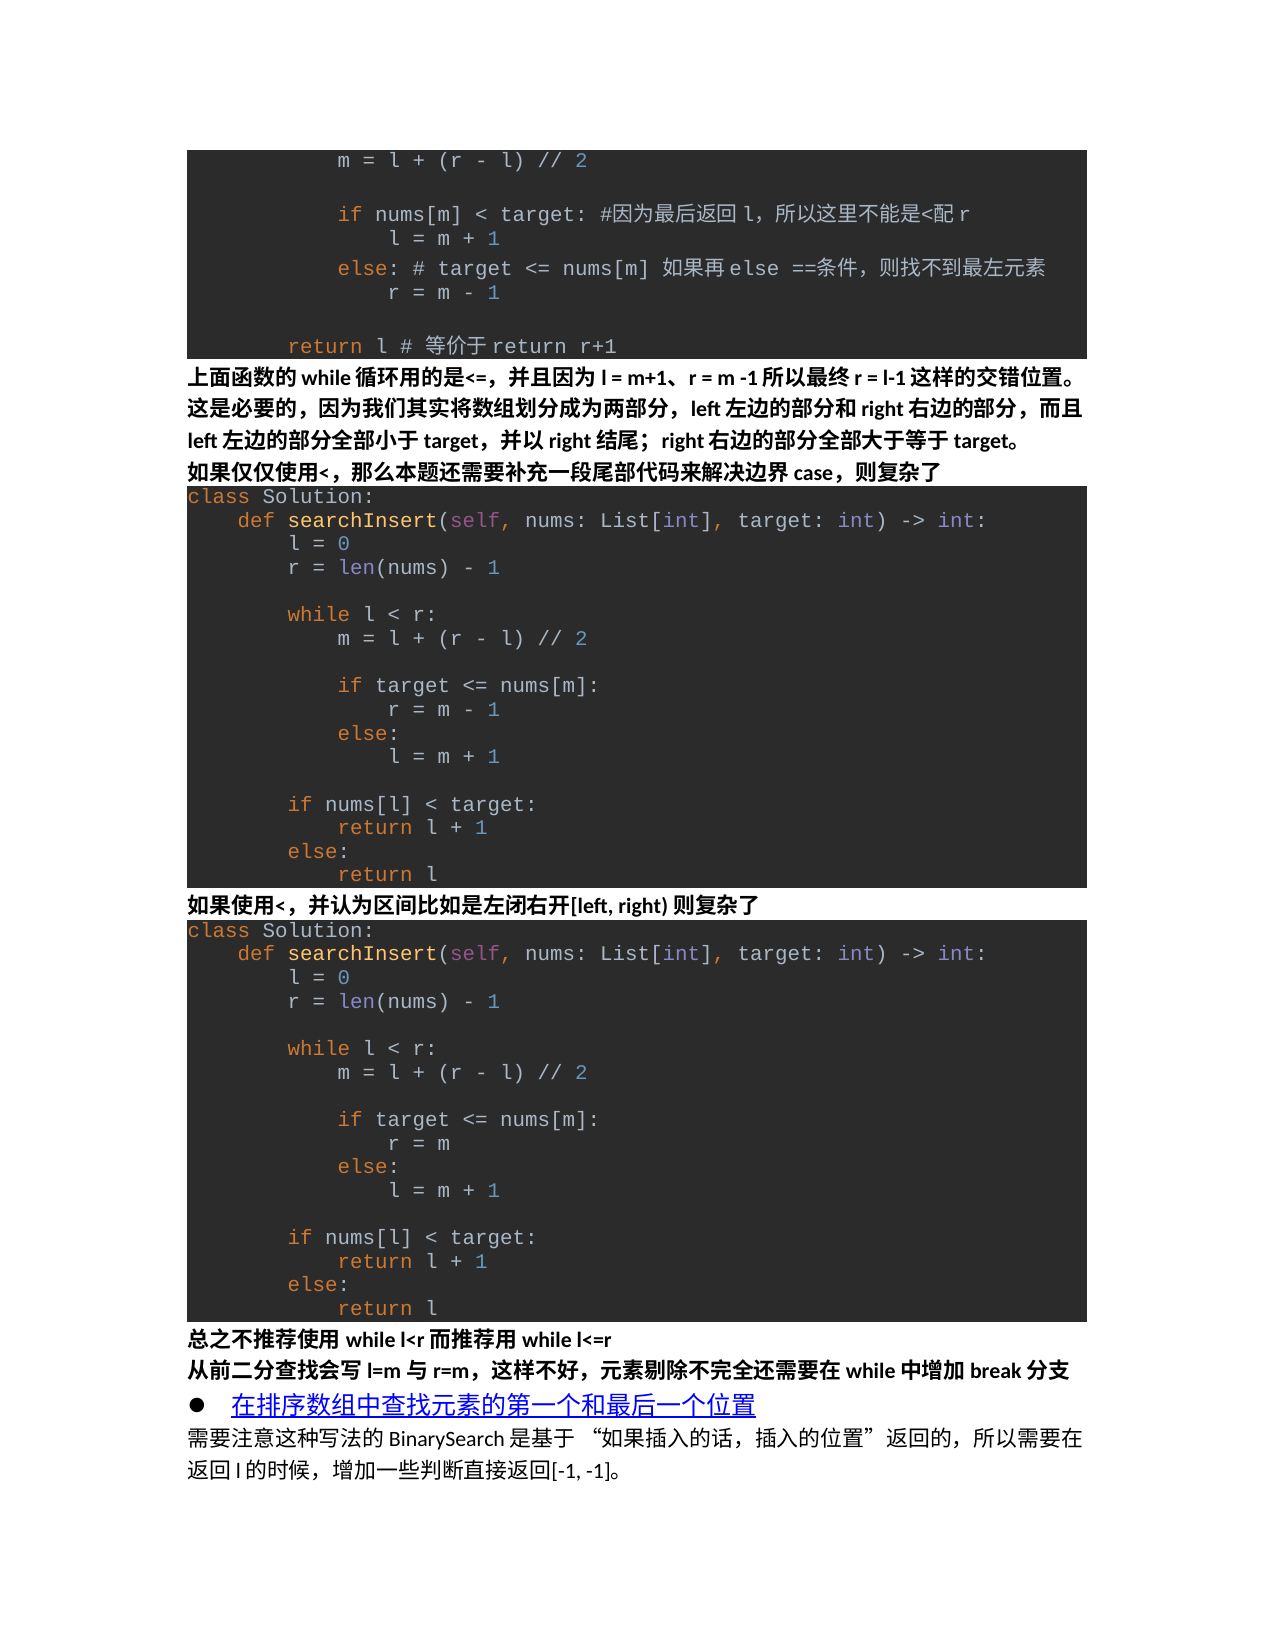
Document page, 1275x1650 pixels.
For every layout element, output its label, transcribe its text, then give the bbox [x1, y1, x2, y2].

list 在排序数组中查找元素的第一个和最后一个位置 [187, 1385, 1087, 1421]
text 上面函数的while循环用的是<=，并且因为 l = m+1、r = m -1所以最终r = l-1这样的交错位置。这是必要的，因为我们其实将数组划分成为两部分，left左边的部分和right右边的部分，而且left左边的部分全部小于target，并以right结尾；right右边的部分全部大于等于target。 [187, 359, 1087, 454]
text 如果使用<，并认为区间比如是左闭右开[left, right) 则复杂了 [187, 888, 1087, 920]
text 总之不推荐使用 while l<r 而推荐用 while l<=r [187, 1322, 1087, 1353]
text 如果仅仅使用<，那么本题还需要补充一段尾部代码来解决边界case，则复杂了 [187, 454, 1087, 486]
text class Solution: def searchInsert(self, nums: List[int], target: int) -> int: l = 0 r = len(nums) - 1 while l < r: m = l + (r - l) // 2 if target <= nums[m]: r = m - 1 else: l = m + 1 if nums[l] < target: return l + 1 else: return l [187, 486, 1087, 888]
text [187, 150, 1087, 305]
text 从前二分查找会写l=m 与 r=m，这样不好，元素剔除不完全还需要在while中增加break分支 [187, 1353, 1087, 1385]
text 需要注意这种写法的BinarySearch是基于 “如果插入的话，插入的位置”返回的，所以需要在返回l的时候，增加一些判断直接返回[-1, -1]。 [187, 1421, 1087, 1485]
text class Solution: def searchInsert(self, nums: List[int], target: int) -> int: l = 0 r = len(nums) - 1 while l < r: m = l + (r - l) // 2 if target <= nums[m]: r = m else: l = m + 1 if nums[l] < target: return l + 1 else: return l [187, 920, 1087, 1322]
text return l # 等价于return r+1 [187, 305, 1087, 359]
